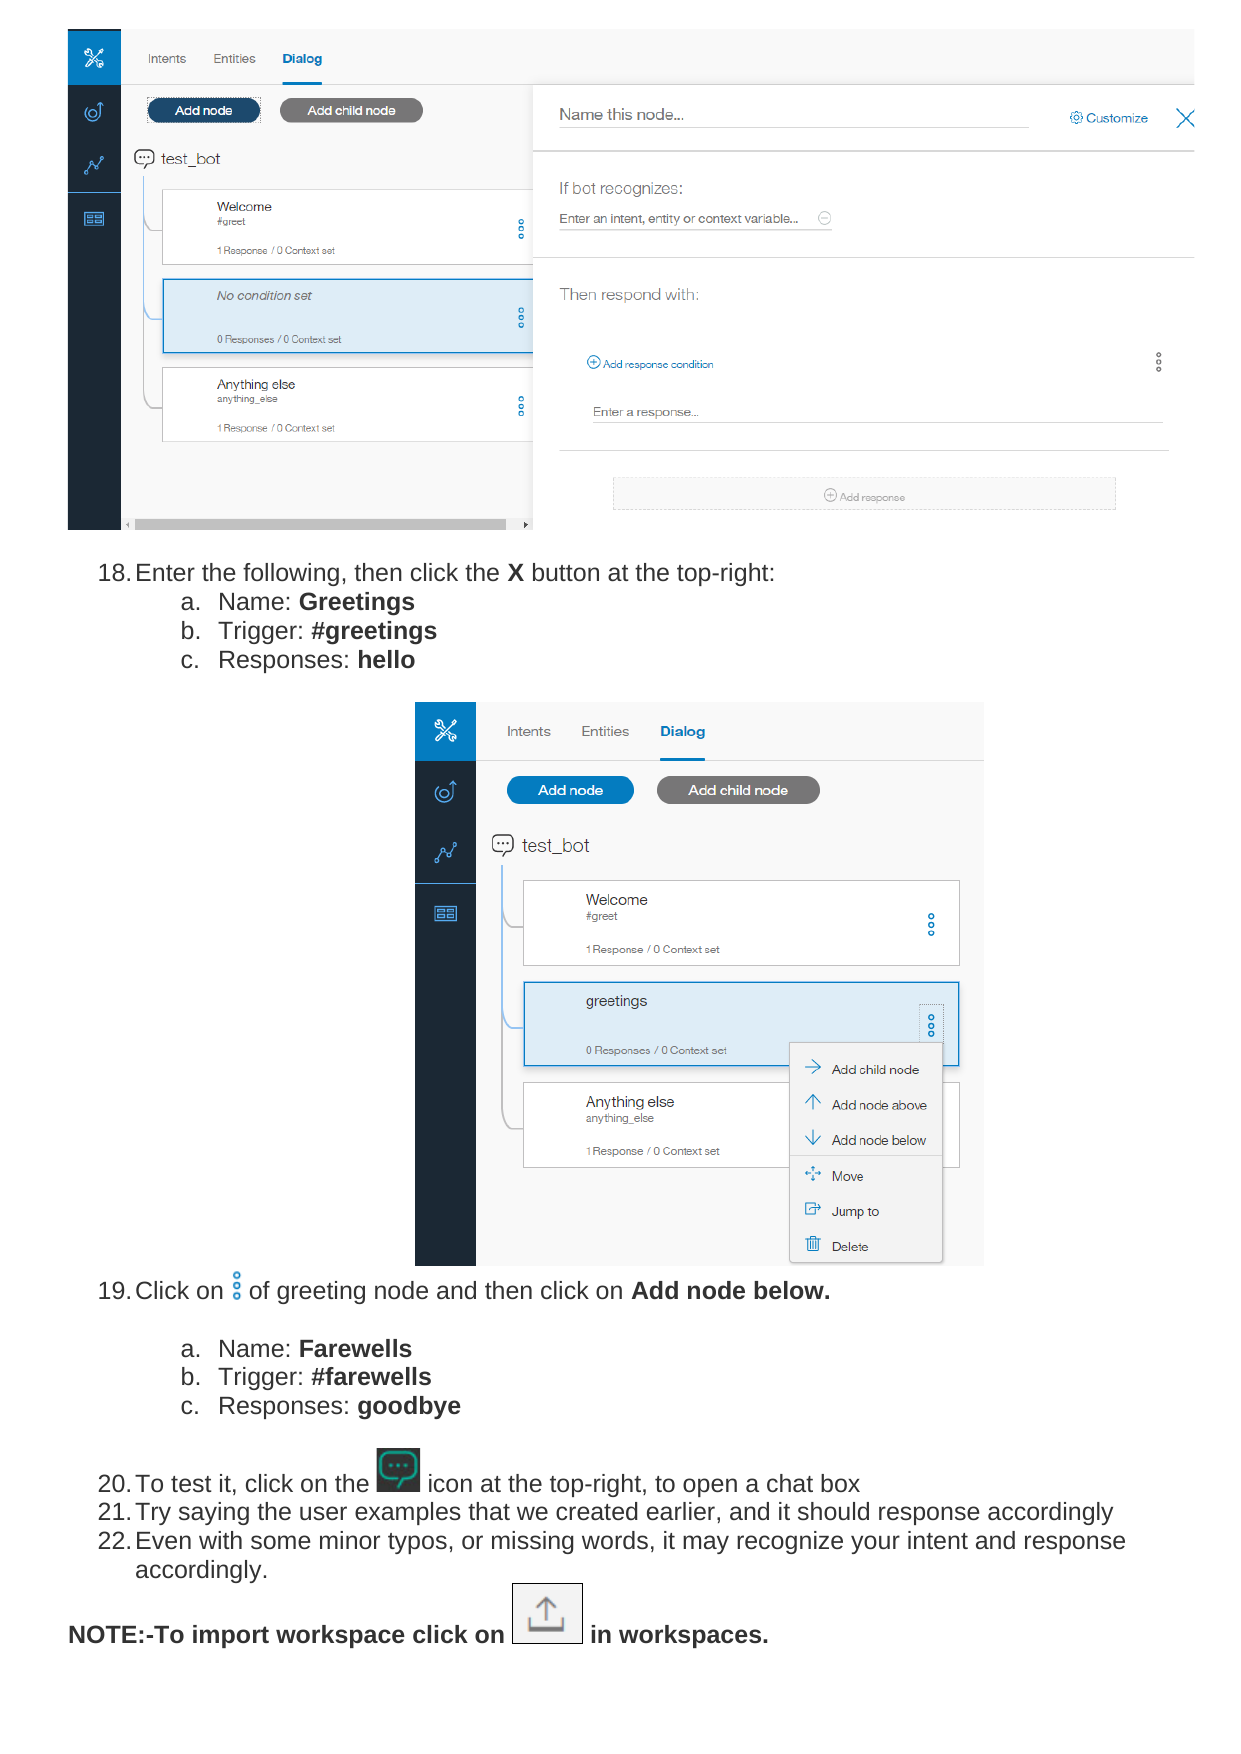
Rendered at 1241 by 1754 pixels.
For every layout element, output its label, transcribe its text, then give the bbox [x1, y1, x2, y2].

list Trigger: #greetings [180, 616, 1181, 644]
list To test it, click on the icon at the top-right, to open a chat box [97, 1448, 1181, 1497]
list Responses: goodbye [180, 1391, 1181, 1420]
list Name: Farewells [180, 1333, 1181, 1362]
picture [67, 29, 1195, 530]
text NOTE:-To import workspace click on in workspaces. [68, 1584, 1181, 1648]
list Even with some minor typos, or missing words, it may recognize your intent and response accordingly. [97, 1526, 1181, 1584]
list Responses: hello [180, 644, 1181, 673]
picture [230, 1265, 242, 1300]
list Name: Greetings [180, 587, 1181, 616]
list Click on of greeting node and then click on Add node below. [97, 1265, 1181, 1305]
list Trigger: #farewells [180, 1362, 1181, 1391]
list Enter the following, then click the X button at the top-right: [97, 558, 1181, 587]
picture [415, 702, 984, 1266]
picture [376, 1448, 421, 1492]
picture [513, 1584, 582, 1643]
list Try saying the user examples that we created earlier, and it should response accordingly [97, 1497, 1181, 1526]
